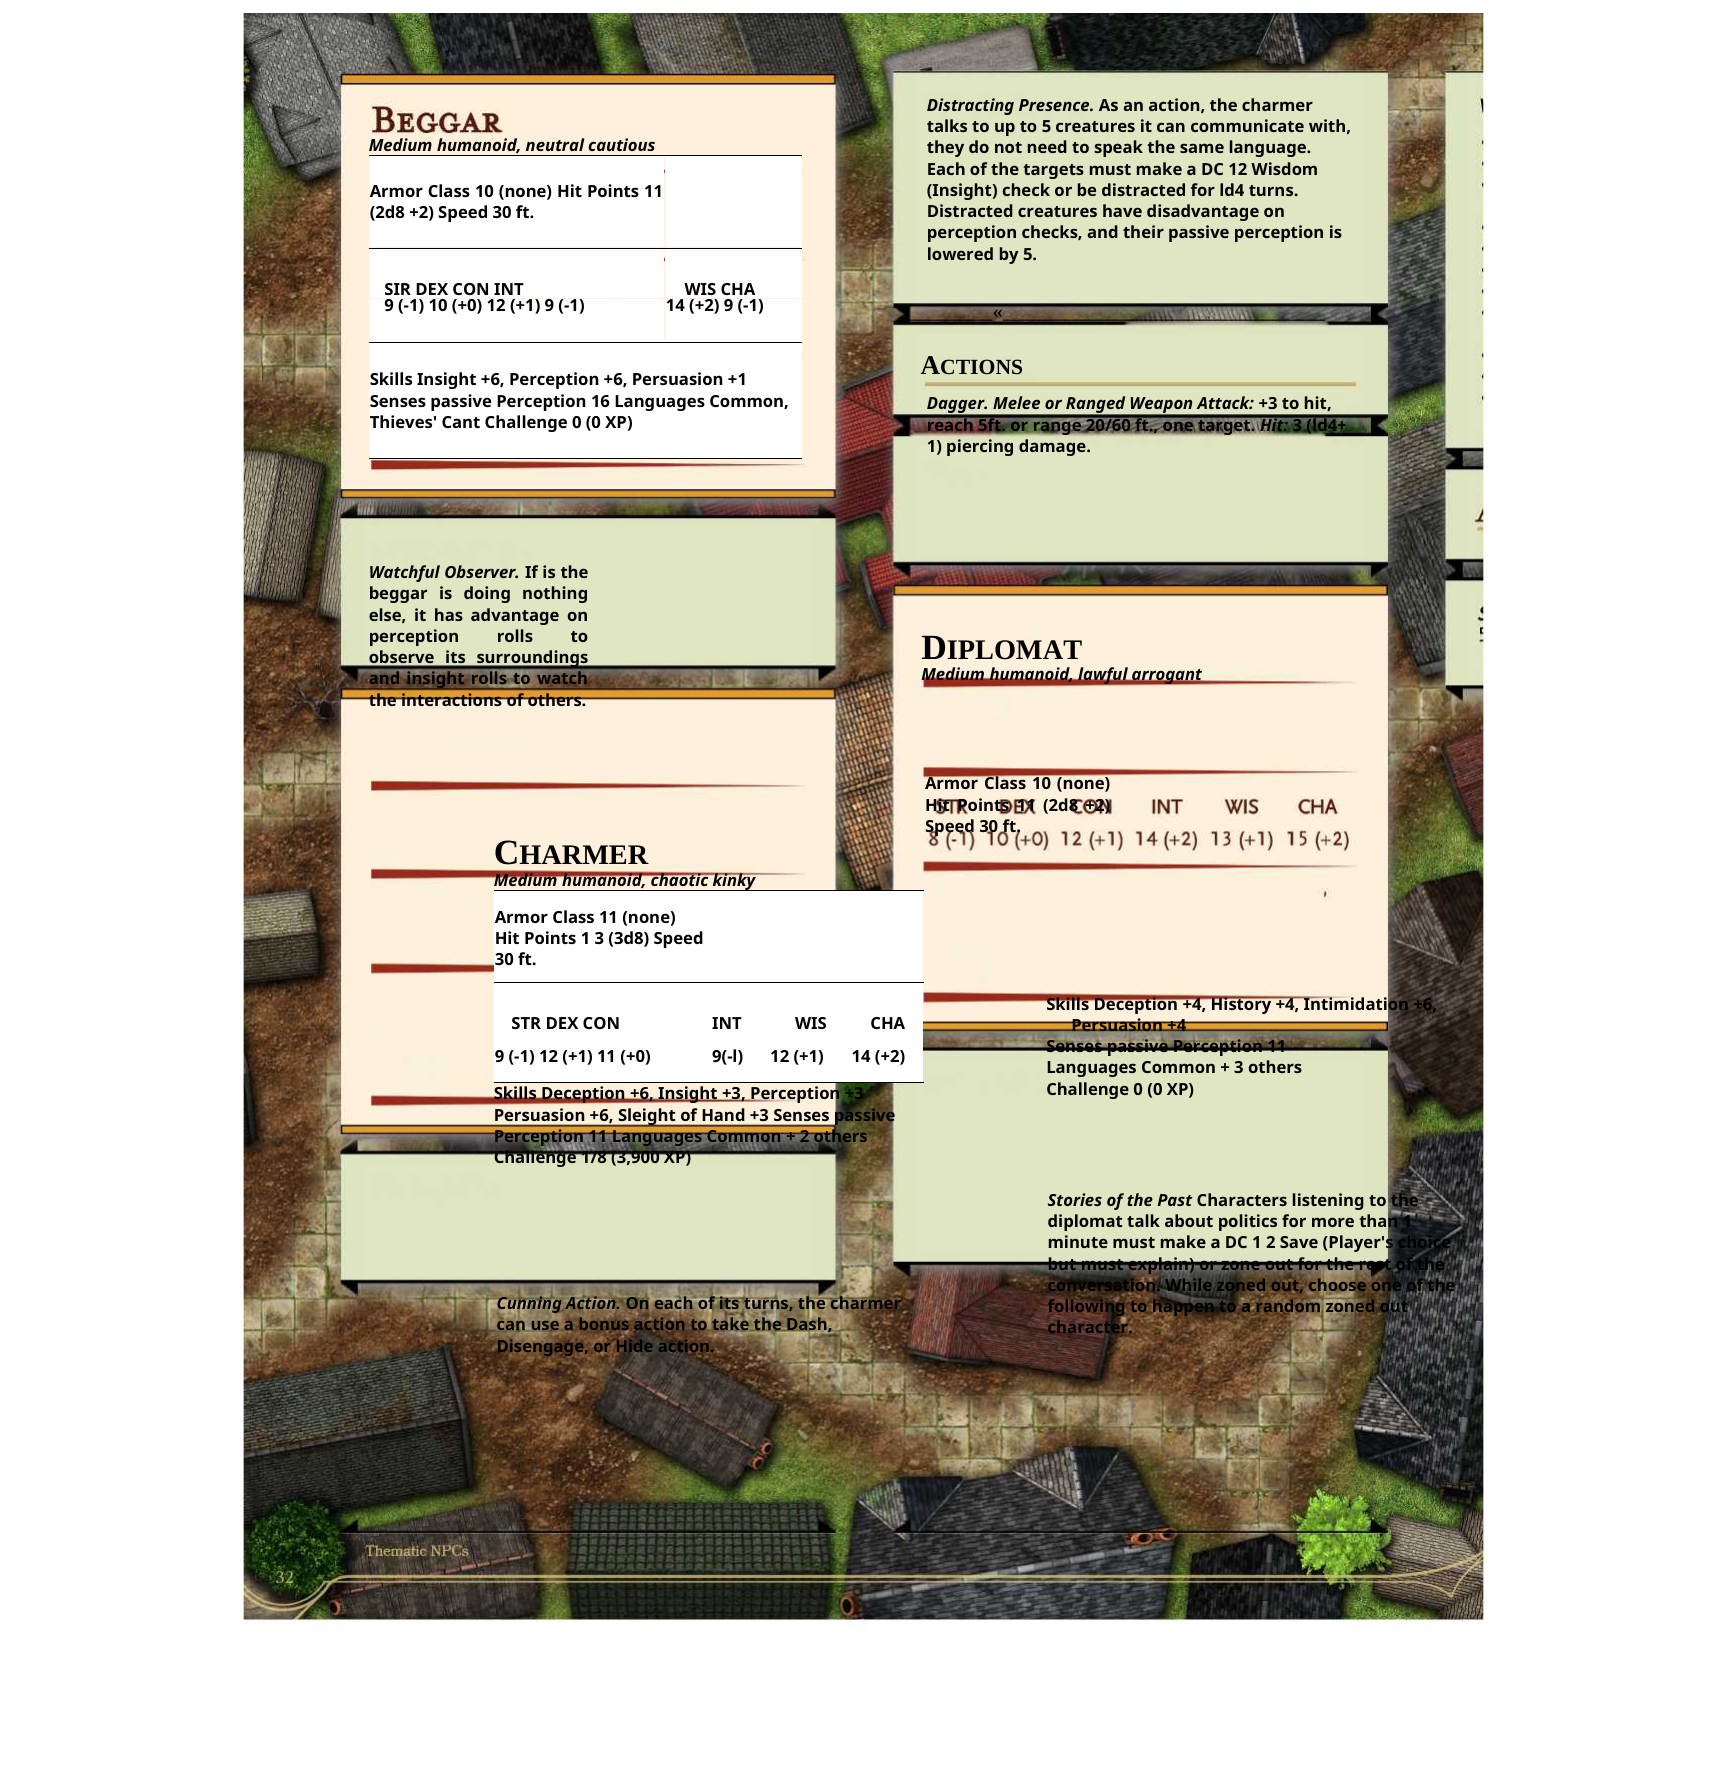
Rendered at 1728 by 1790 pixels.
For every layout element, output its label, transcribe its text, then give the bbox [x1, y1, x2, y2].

text « [910, 302, 1354, 323]
text Watchful Observer. If is the beggar is doing nothing else, it has advantage on perception rolls to observe its surroundings and insight rolls to watch the interactions of others. [368, 561, 1354, 710]
text Dagger. Melee or Ranged Weapon Attack: +3 to hit, reach 5ft. or range 20/60 ft., one target. Hit: 3 (ld4+ 1) piercing damage. [927, 336, 1354, 456]
picture [243, 13, 1484, 1768]
text Distracting Presence. As an action, the charmer talks to up to 5 creatures it can communicate with, they do not need to speak the same language. Each of the targets must make a DC 12 Wisdom (Insight) check or be distracted for ld4 turns. Distracted creatures have disadvantage on perception checks, and their passive perception is lowered by 5. [927, 94, 1354, 264]
text Armor Class 10 (none) Hit Points 11 (2d8 +2) Speed 30 ft. [925, 773, 1110, 836]
